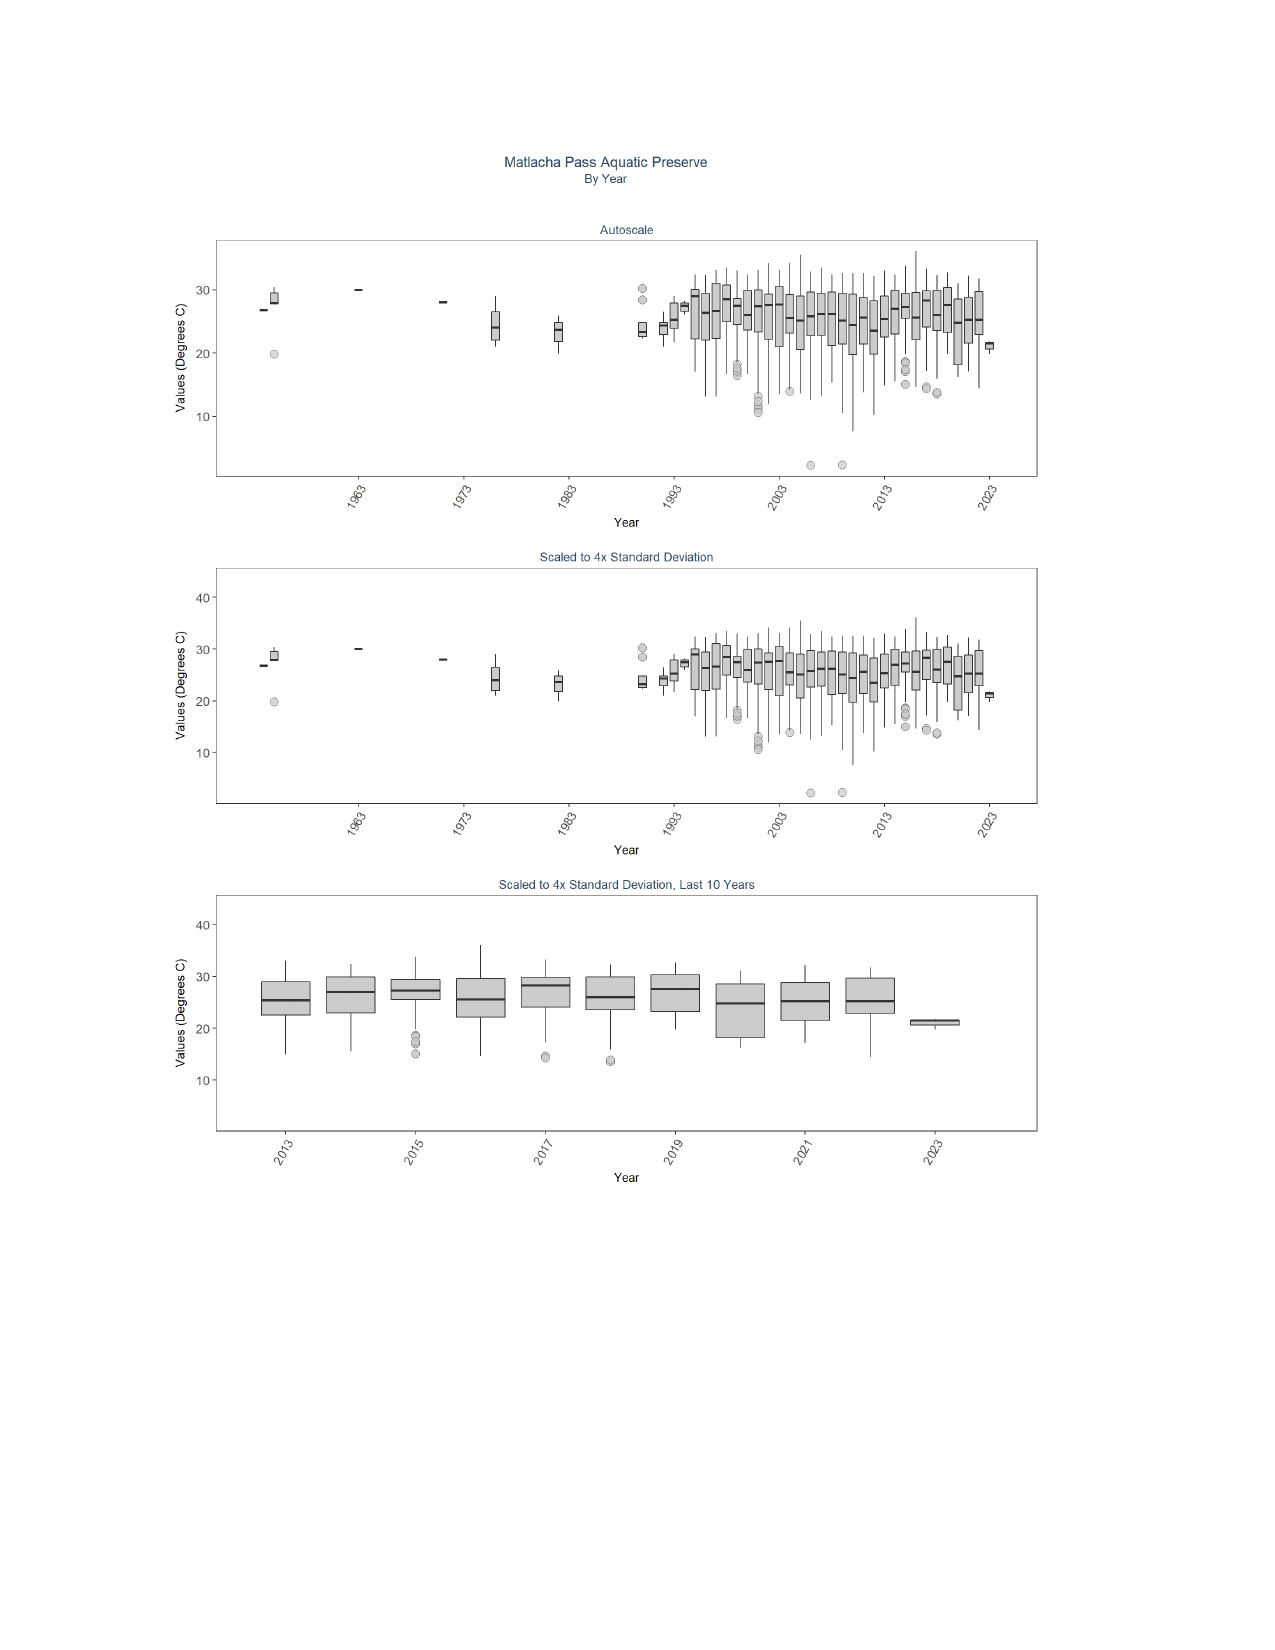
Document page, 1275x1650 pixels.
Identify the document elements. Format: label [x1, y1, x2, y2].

picture [168, 150, 1044, 1200]
